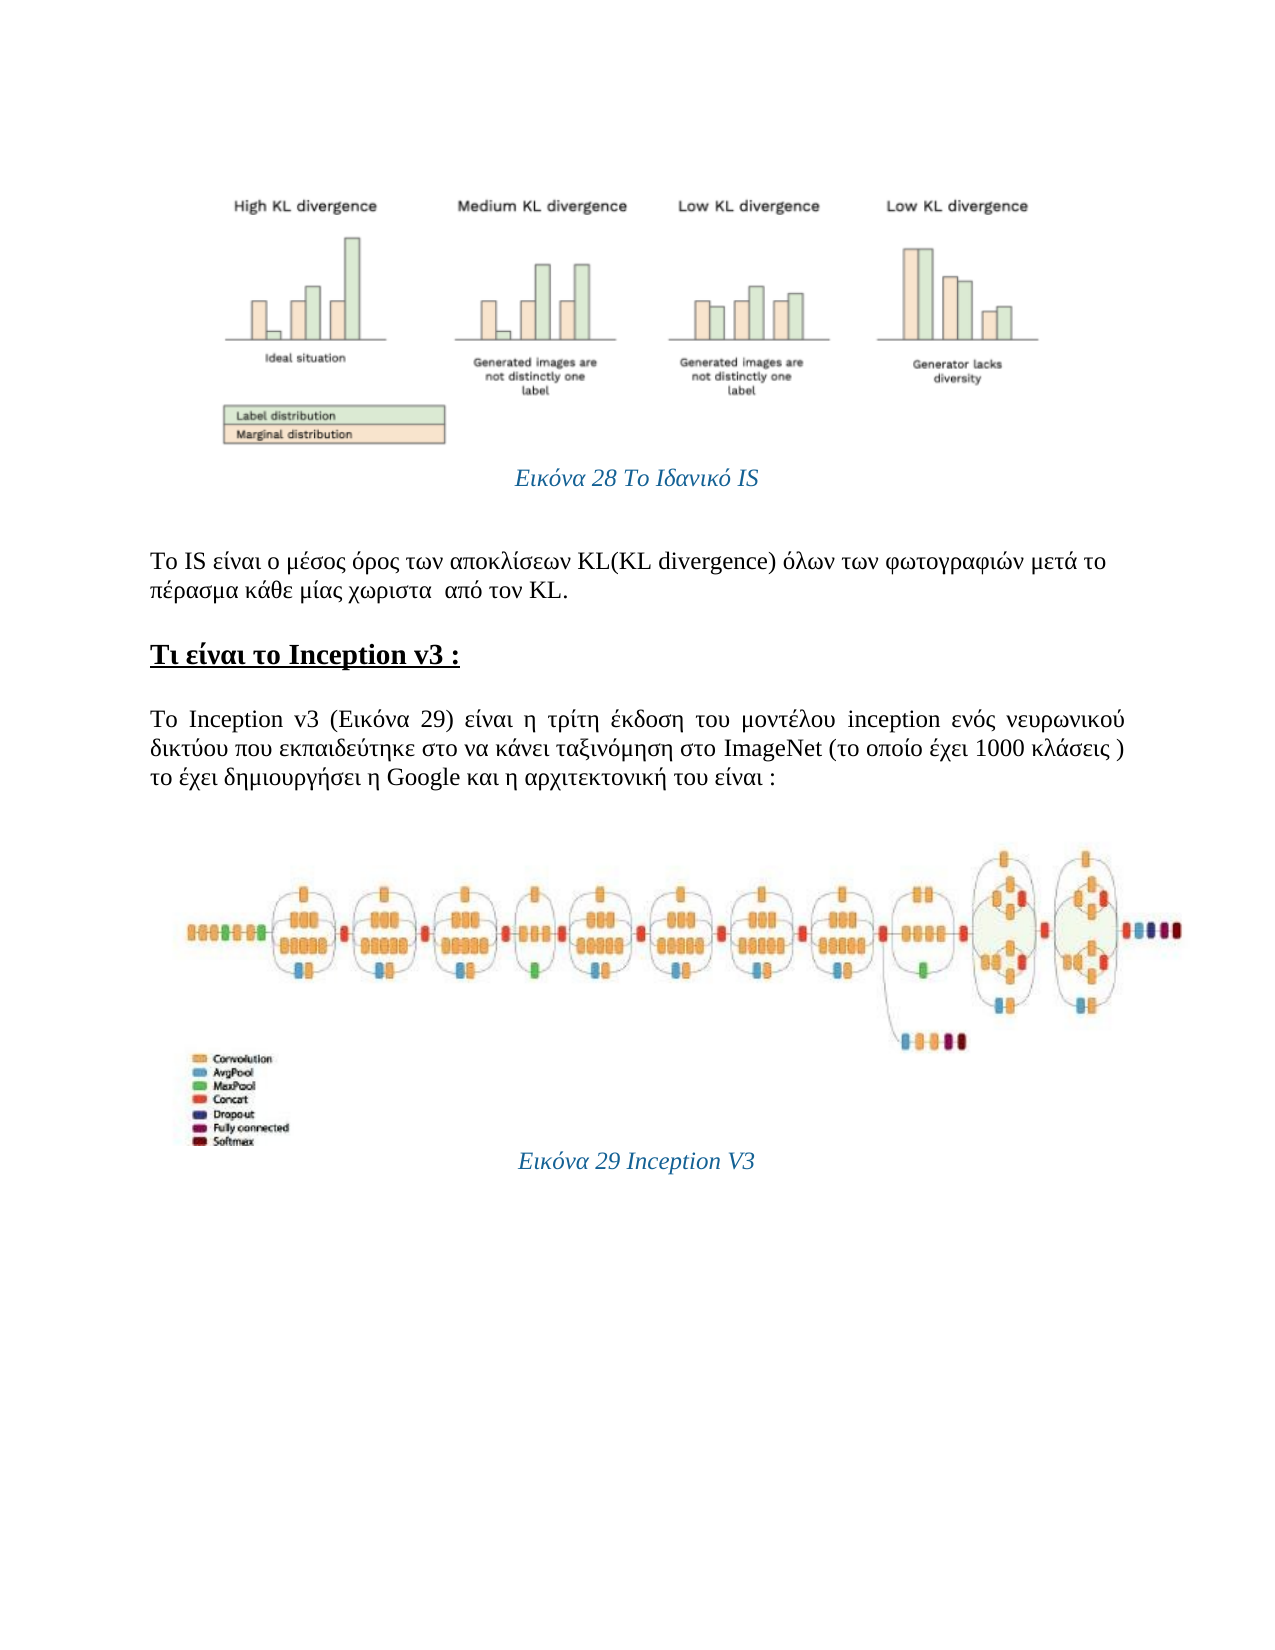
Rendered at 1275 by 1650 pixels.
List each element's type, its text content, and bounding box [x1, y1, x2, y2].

picture [150, 819, 1200, 1146]
text Το IS είναι ο μέσος όρος των αποκλίσεων KL(KL divergence) όλων των φωτογραφιών μετά το πέρασμα κάθε μίας χωριστα από τον KL. [150, 546, 1125, 604]
text Το Inception v3 (Εικόνα 29) είναι η τρίτη έκδοση του μοντέλου inception ενός νευρωνικού δικτύου που εκπαιδεύτηκε στο να κάνει ταξινόμηση στο ImageNet (το οποίο έχει 1000 κλάσεις ) το έχει δημιουργήσει η Google και η αρχιτεκτονική του είναι : [150, 704, 1125, 791]
picture [150, 150, 1125, 464]
text Εικόνα 28 Το Ιδανικό IS [150, 464, 1125, 492]
text Εικόνα 29 Inception V3 [150, 1146, 1125, 1175]
text Τι είναι το Inception v3 : [150, 637, 1125, 671]
